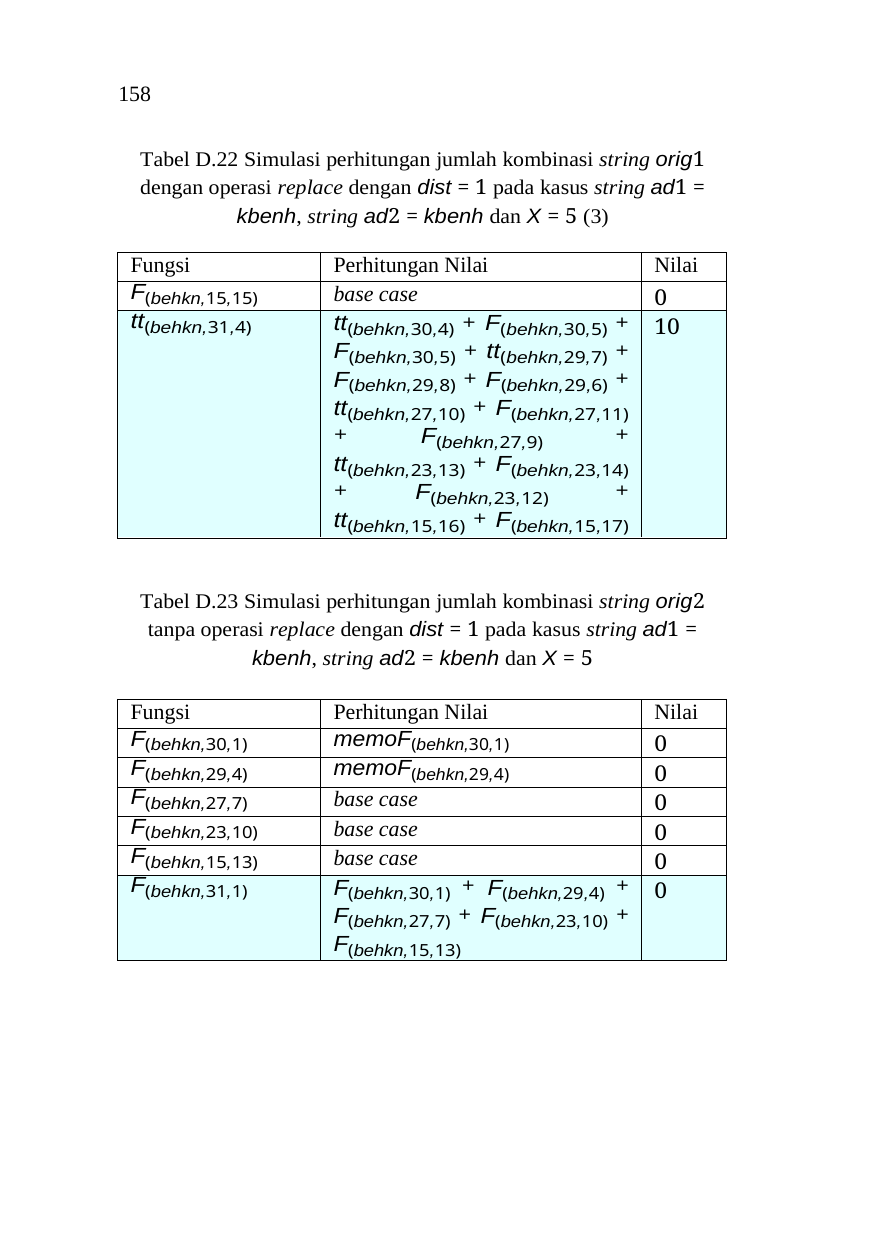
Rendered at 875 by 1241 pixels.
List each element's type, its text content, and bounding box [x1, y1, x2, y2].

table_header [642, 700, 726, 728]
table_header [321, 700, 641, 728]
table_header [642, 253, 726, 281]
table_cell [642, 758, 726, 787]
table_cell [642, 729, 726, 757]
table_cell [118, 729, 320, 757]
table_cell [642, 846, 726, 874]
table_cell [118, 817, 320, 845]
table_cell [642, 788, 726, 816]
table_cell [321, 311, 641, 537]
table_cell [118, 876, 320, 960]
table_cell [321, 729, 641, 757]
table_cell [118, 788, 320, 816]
text Tabel D.23 Simulasi perhitungan jumlah kombinasi string orig2 tanpa operasi replace dengan dist = 1 pada kasus string ad1 = kbenh, string ad2 = kbenh dan X = 5 [121, 586, 724, 671]
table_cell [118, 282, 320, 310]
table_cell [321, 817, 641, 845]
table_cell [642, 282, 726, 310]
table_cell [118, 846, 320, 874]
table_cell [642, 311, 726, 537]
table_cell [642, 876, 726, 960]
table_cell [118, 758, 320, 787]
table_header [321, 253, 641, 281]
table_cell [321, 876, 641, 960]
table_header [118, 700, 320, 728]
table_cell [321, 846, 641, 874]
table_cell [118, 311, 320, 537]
text Tabel D.22 Simulasi perhitungan jumlah kombinasi string orig1 dengan operasi replace dengan dist = 1 pada kasus string ad1 = kbenh, string ad2 = kbenh dan X = 5 (3) [109, 144, 736, 229]
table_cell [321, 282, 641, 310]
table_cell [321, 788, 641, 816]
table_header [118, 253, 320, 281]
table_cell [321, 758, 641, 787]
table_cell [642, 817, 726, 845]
